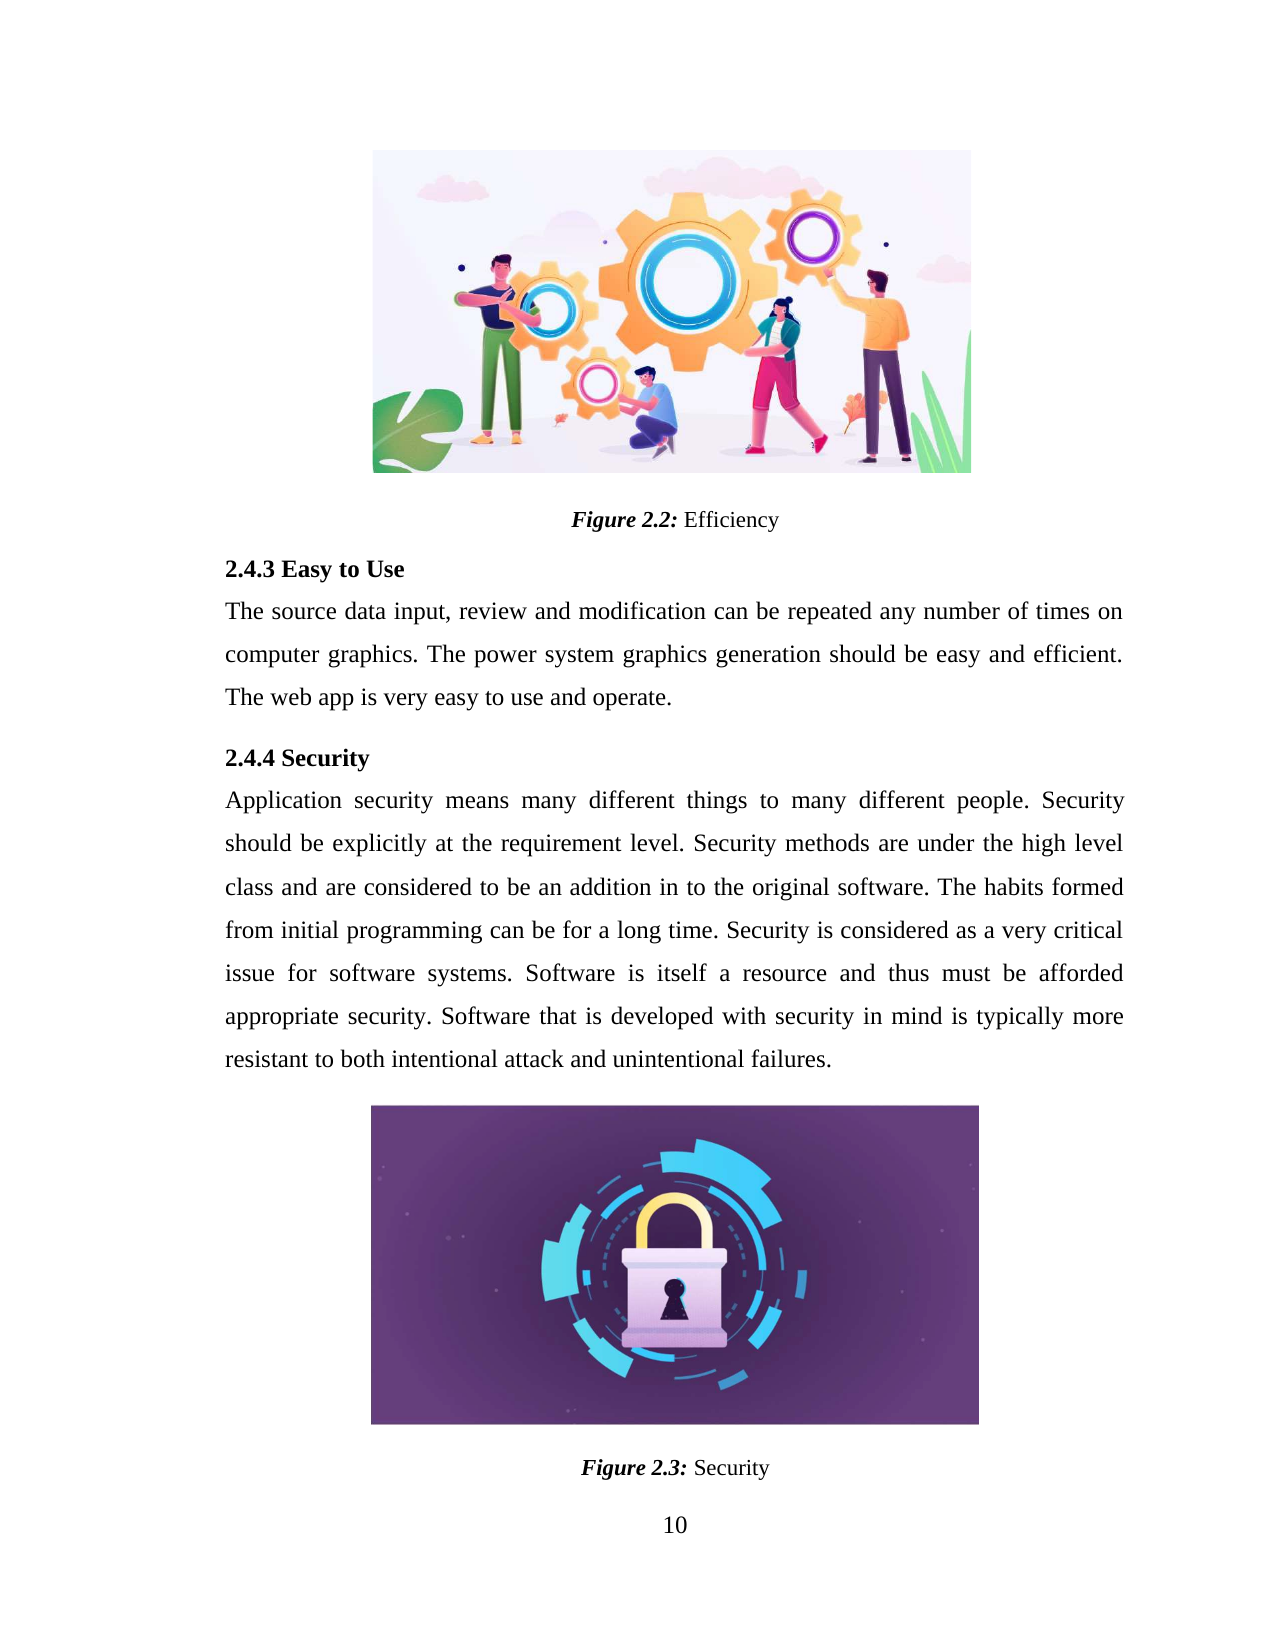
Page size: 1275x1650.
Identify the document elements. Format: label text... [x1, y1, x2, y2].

text Figure 2.3: Security [503, 1454, 847, 1480]
subtitle Easy to Use [225, 554, 1239, 582]
picture [371, 1104, 979, 1425]
subtitle Security [225, 743, 1239, 772]
picture [372, 150, 972, 473]
text Application security means many different things to many different people. Security should be explicitly at the requirement level. Security methods are under the high level class and are considered to be an addition in to the original software. The habits formed from initial programming can be for a long time. Security is considered as a very critical issue for software systems. Software is itself a resource and thus must be afforded appropriate security. Software that is developed with security in mind is typically more resistant to both intentional attack and unintentional failures. [225, 785, 1125, 1073]
text The source data input, review and modification can be repeated any number of times on computer graphics. The power system graphics generation should be easy and efficient. The web app is very easy to use and operate. [225, 596, 1124, 711]
text Figure 2.2: Efficiency [503, 506, 847, 532]
